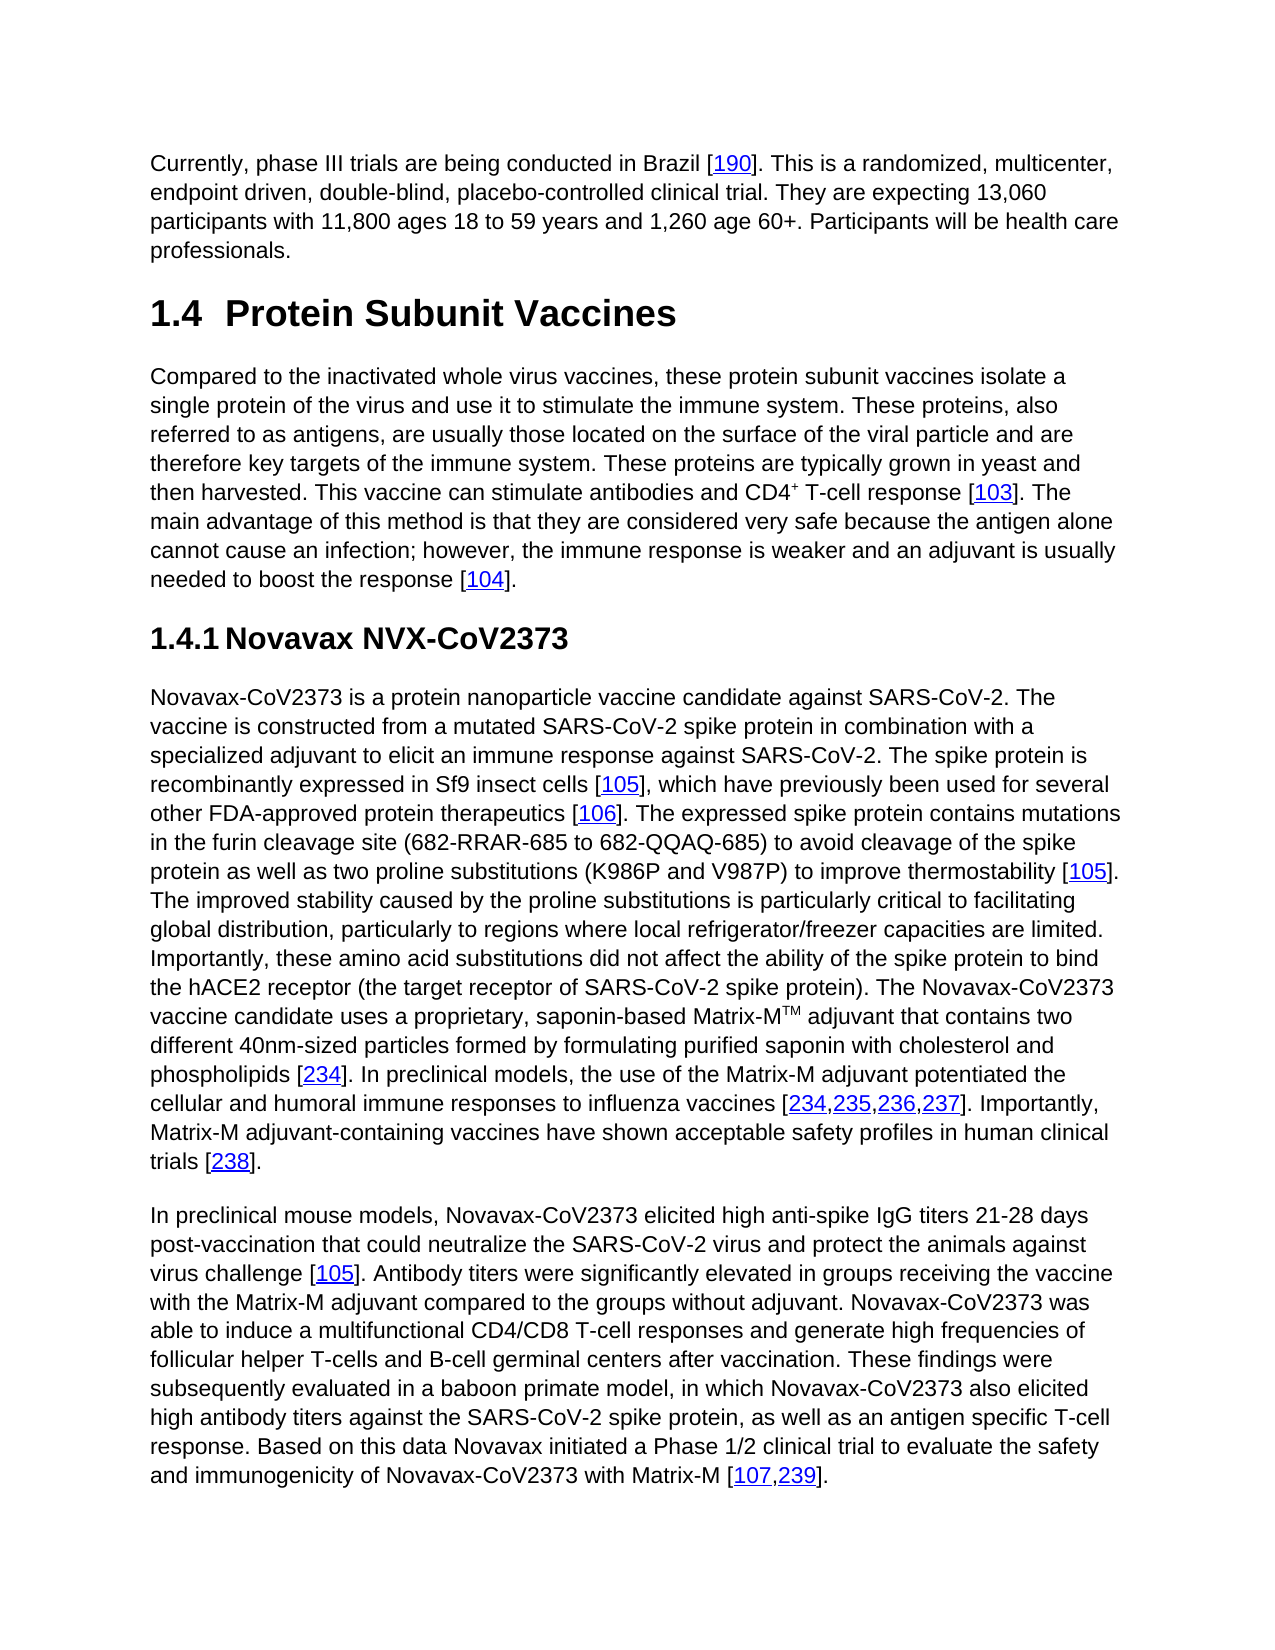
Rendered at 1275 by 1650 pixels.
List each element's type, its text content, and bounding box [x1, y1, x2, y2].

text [150, 150, 1125, 263]
subtitle 1.4.1 Novavax NVX-CoV2373 [150, 620, 1125, 656]
text Compared to the inactivated whole virus vaccines, these protein subunit vaccines isolate a single protein of the virus and use it to stimulate the immune system. These proteins, also referred to as antigens, are usually those located on the surface of the viral particle and are therefore key targets of the immune system. These proteins are typically grown in yeast and then harvested. This vaccine can stimulate antibodies and CD4+ T-cell response [103]. The main advantage of this method is that they are considered very safe because the antigen alone cannot cause an infection; however, the immune response is weaker and an adjuvant is usually needed to boost the response [104]. [150, 363, 1125, 592]
subtitle 1.4 Protein Subunit Vaccines [150, 291, 1125, 334]
text Novavax-CoV2373 is a protein nanoparticle vaccine candidate against SARS-CoV-2. The vaccine is constructed from a mutated SARS-CoV-2 spike protein in combination with a specialized adjuvant to elicit an immune response against SARS-CoV-2. The spike protein is recombinantly expressed in Sf9 insect cells [105], which have previously been used for several other FDA-approved protein therapeutics [106]. The expressed spike protein contains mutations in the furin cleavage site (682-RRAR-685 to 682-QQAQ-685) to avoid cleavage of the spike protein as well as two proline substitutions (K986P and V987P) to improve thermostability [105]. The improved stability caused by the proline substitutions is particularly critical to facilitating global distribution, particularly to regions where local refrigerator/freezer capacities are limited. Importantly, these amino acid substitutions did not affect the ability of the spike protein to bind the hACE2 receptor (the target receptor of SARS-CoV-2 spike protein). The Novavax-CoV2373 vaccine candidate uses a proprietary, saponin-based Matrix-MTM adjuvant that contains two different 40nm-sized particles formed by formulating purified saponin with cholesterol and phospholipids [234]. In preclinical models, the use of the Matrix-M adjuvant potentiated the cellular and humoral immune responses to influenza vaccines [234,235,236,237]. Importantly, Matrix-M adjuvant-containing vaccines have shown acceptable safety profiles in human clinical trials [238]. [150, 684, 1125, 1174]
text In preclinical mouse models, Novavax-CoV2373 elicited high anti-spike IgG titers 21-28 days post-vaccination that could neutralize the SARS-CoV-2 virus and protect the animals against virus challenge [105]. Antibody titers were significantly elevated in groups receiving the vaccine with the Matrix-M adjuvant compared to the groups without adjuvant. Novavax-CoV2373 was able to induce a multifunctional CD4/CD8 T-cell responses and generate high frequencies of follicular helper T-cells and B-cell germinal centers after vaccination. These findings were subsequently evaluated in a baboon primate model, in which Novavax-CoV2373 also elicited high antibody titers against the SARS-CoV-2 spike protein, as well as an antigen specific T-cell response. Based on this data Novavax initiated a Phase 1/2 clinical trial to evaluate the safety and immunogenicity of Novavax-CoV2373 with Matrix-M [107,239]. [150, 1202, 1125, 1489]
